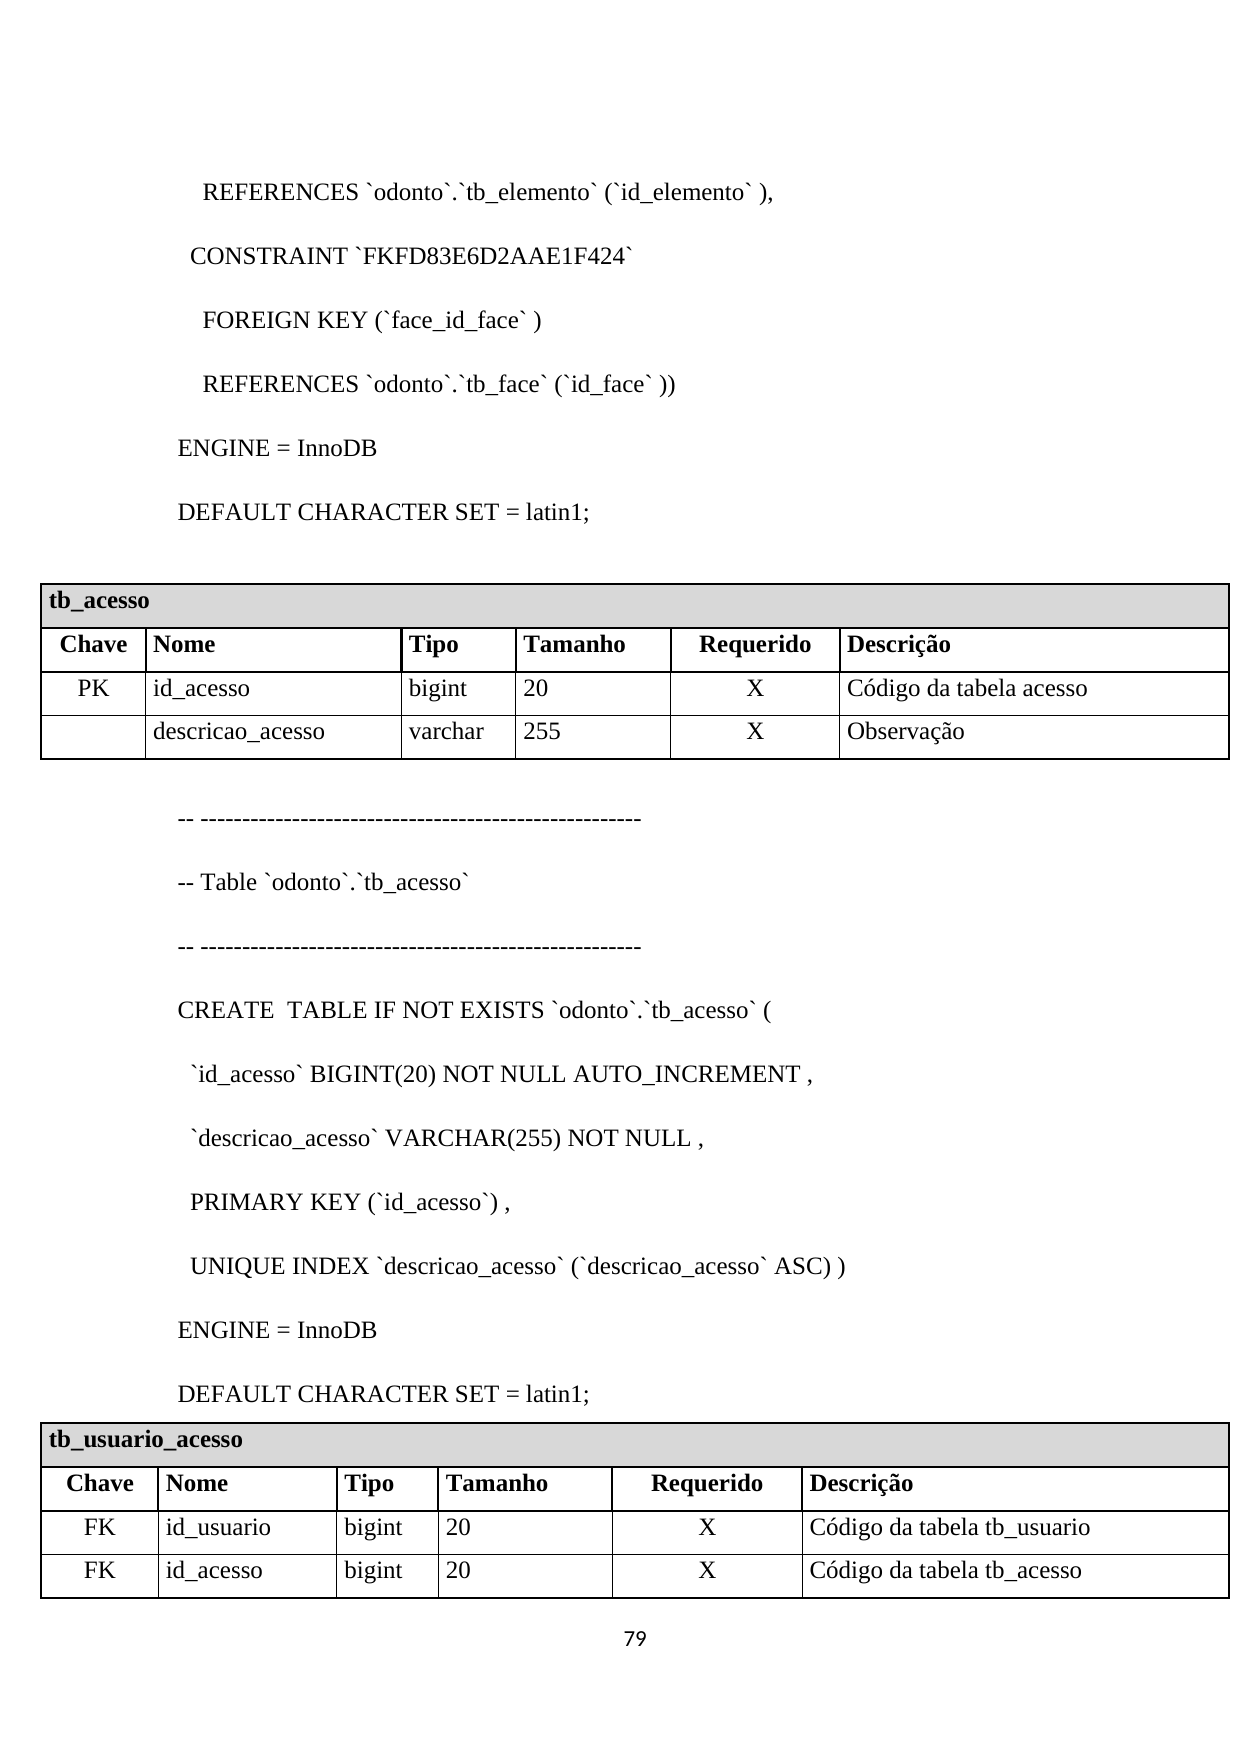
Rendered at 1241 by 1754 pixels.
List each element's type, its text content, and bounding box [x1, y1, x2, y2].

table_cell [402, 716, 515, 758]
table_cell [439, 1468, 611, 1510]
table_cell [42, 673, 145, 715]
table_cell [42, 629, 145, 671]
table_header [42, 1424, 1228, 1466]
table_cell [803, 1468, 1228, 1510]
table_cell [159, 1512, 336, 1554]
text PRIMARY KEY (`id_acesso`) , [177, 1187, 1092, 1216]
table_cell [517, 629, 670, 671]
text `id_acesso` BIGINT(20) NOT NULL AUTO_INCREMENT , [177, 1059, 1092, 1088]
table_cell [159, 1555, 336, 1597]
text -- Table `odonto`.`tb_acesso` [177, 867, 1092, 896]
text -- ----------------------------------------------------- [177, 931, 1092, 960]
text DEFAULT CHARACTER SET = latin1; [177, 1379, 1092, 1408]
text FOREIGN KEY (`face_id_face` ) [177, 305, 1092, 334]
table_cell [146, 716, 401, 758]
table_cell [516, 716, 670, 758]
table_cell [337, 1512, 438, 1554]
text UNIQUE INDEX `descricao_acesso` (`descricao_acesso` ASC) ) [177, 1251, 1092, 1280]
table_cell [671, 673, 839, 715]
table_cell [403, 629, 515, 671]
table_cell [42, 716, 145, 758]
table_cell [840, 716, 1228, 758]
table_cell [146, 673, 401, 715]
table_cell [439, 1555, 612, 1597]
text REFERENCES `odonto`.`tb_elemento` (`id_elemento` ), [177, 177, 1092, 206]
text DEFAULT CHARACTER SET = latin1; [177, 497, 1092, 526]
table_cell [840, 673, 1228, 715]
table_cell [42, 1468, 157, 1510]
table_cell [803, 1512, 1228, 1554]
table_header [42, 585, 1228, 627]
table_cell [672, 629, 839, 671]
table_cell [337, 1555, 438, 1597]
text `descricao_acesso` VARCHAR(255) NOT NULL , [177, 1123, 1092, 1152]
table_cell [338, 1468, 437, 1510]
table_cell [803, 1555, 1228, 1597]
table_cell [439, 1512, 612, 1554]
text -- ----------------------------------------------------- [177, 803, 1092, 832]
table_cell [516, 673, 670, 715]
text ENGINE = InnoDB [177, 433, 1092, 462]
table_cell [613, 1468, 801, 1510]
text CREATE TABLE IF NOT EXISTS `odonto`.`tb_acesso` ( [177, 995, 1092, 1024]
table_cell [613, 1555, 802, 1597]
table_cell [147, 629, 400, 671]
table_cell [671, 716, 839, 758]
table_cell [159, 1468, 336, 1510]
text ENGINE = InnoDB [177, 1315, 1092, 1344]
text CONSTRAINT `FKFD83E6D2AAE1F424` [177, 241, 1092, 270]
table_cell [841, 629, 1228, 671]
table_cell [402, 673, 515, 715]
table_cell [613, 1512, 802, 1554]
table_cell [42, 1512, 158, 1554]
text REFERENCES `odonto`.`tb_face` (`id_face` )) [177, 369, 1092, 398]
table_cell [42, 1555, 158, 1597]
